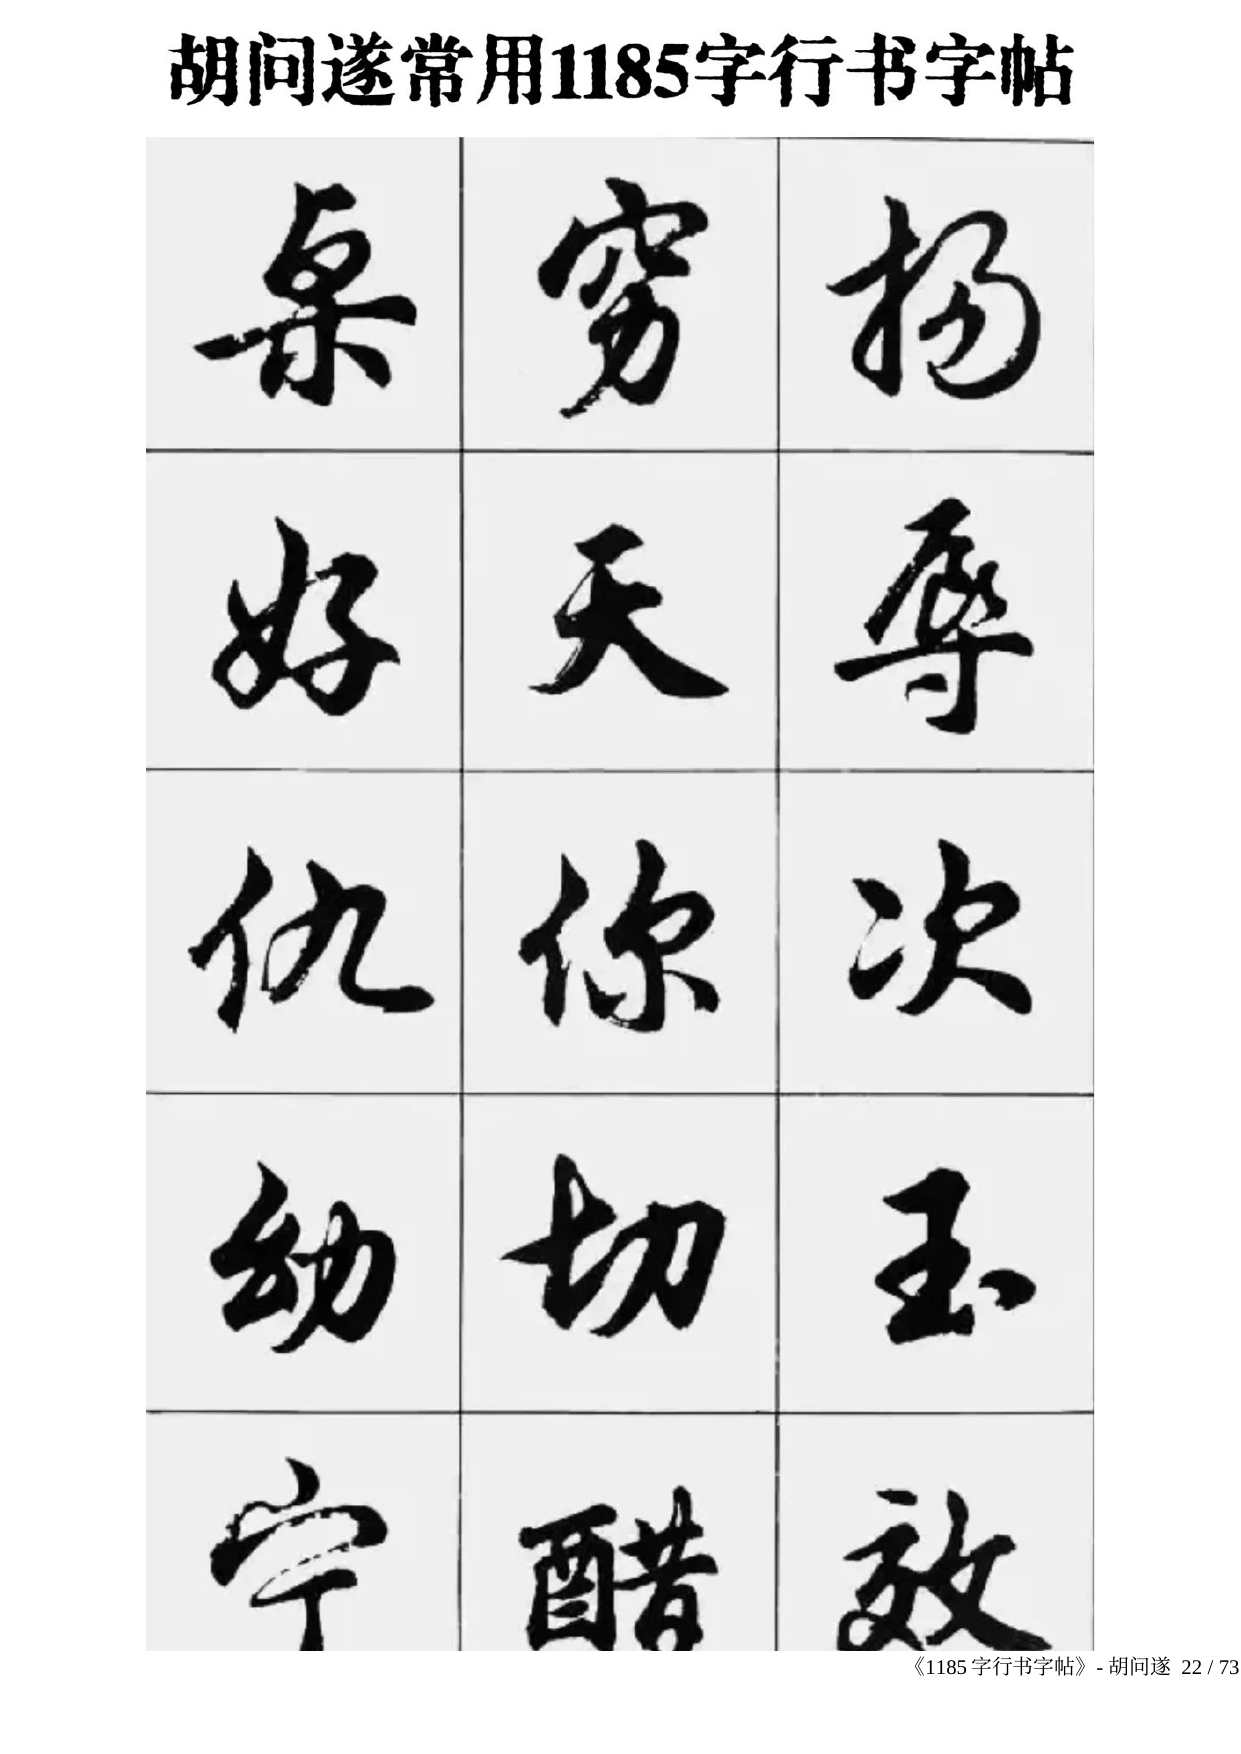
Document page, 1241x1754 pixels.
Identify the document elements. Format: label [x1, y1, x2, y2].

picture [146, 1, 1095, 1651]
